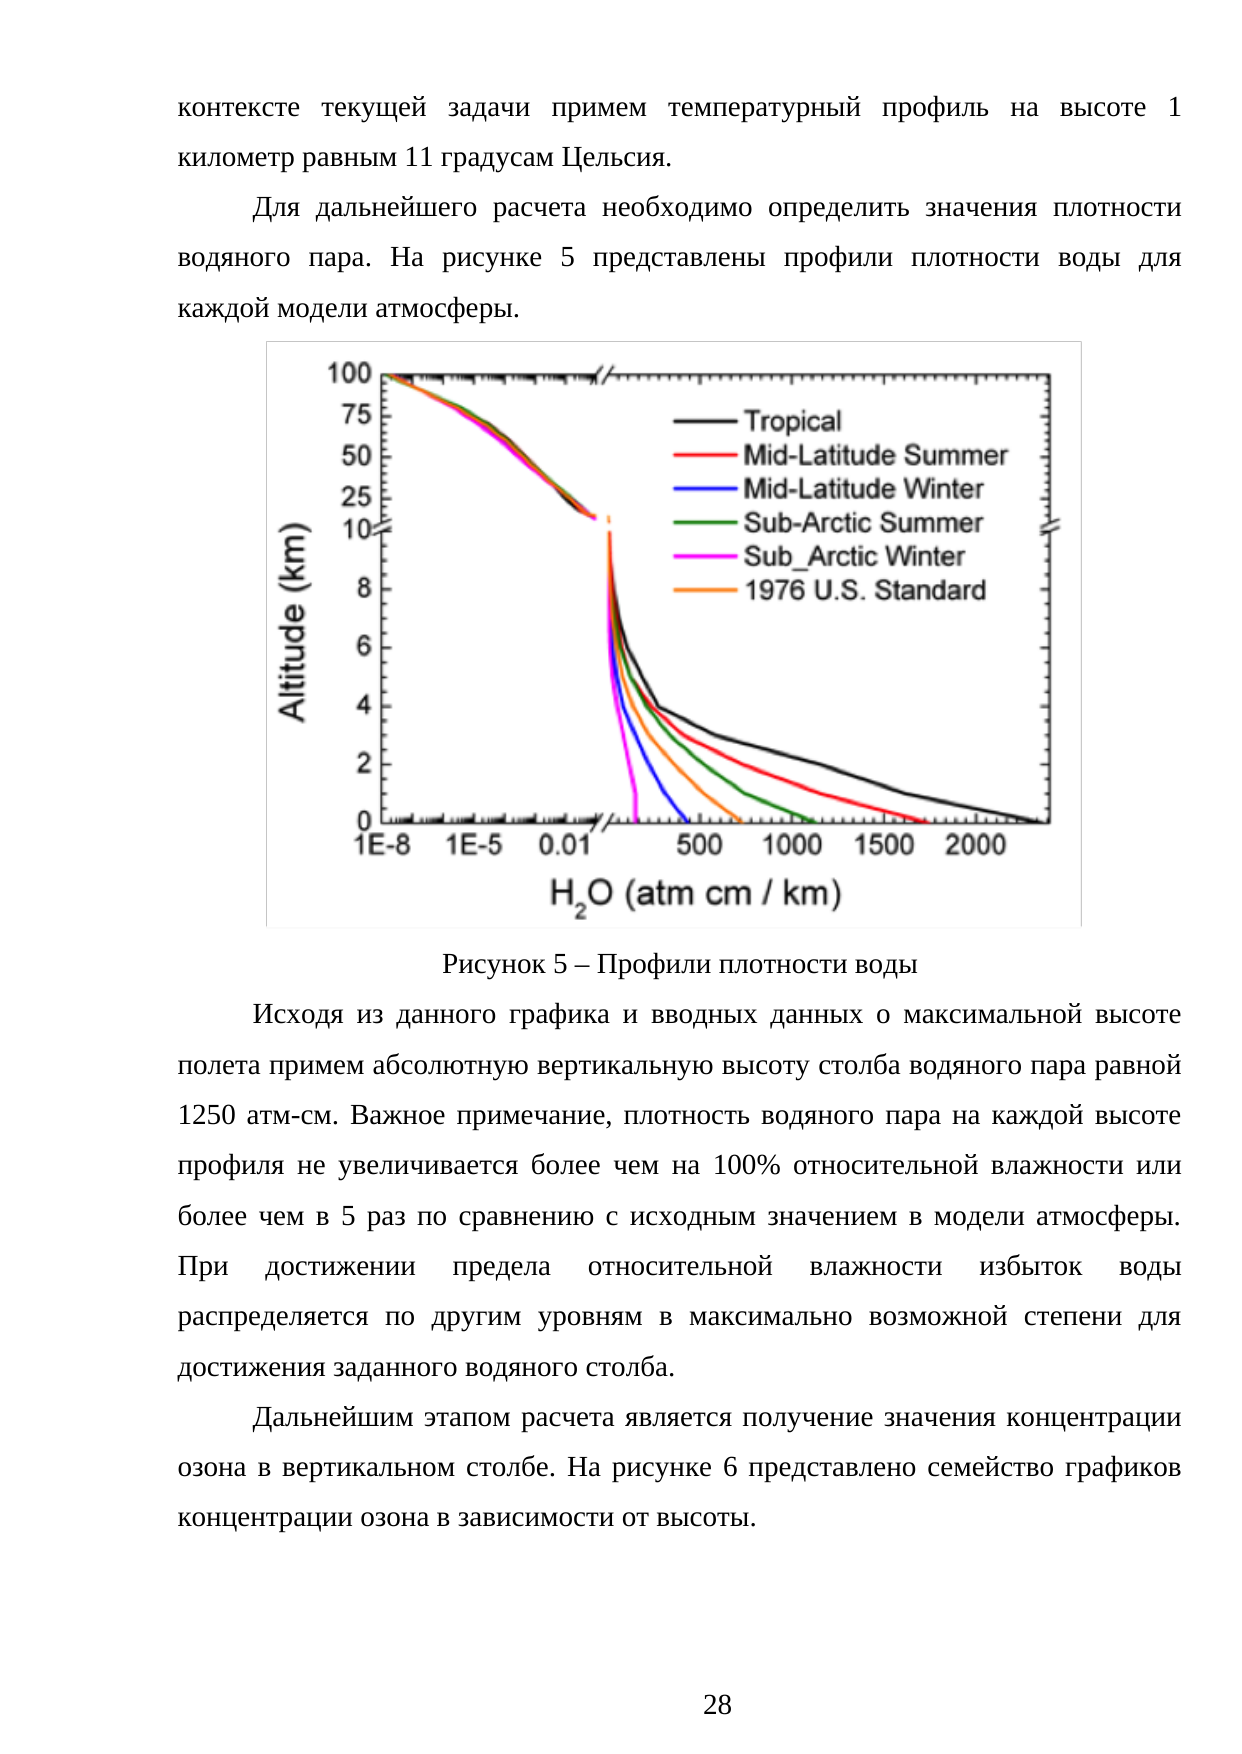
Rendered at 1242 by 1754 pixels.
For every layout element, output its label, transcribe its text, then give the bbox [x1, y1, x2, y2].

text Для дальнейшего расчета необходимо определить значения плотности водяного пара. На рисунке 5 представлены профили плотности воды для каждой модели атмосферы. [177, 189, 1183, 323]
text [177, 89, 1183, 172]
text Рисунок 5 – Профили плотности воды [177, 946, 1183, 980]
picture [265, 340, 1095, 930]
text Исходя из данного графика и вводных данных о максимальной высоте полета примем абсолютную вертикальную высоту столба водяного пара равной 1250 атм-см. Важное примечание, плотность водяного пара на каждой высоте профиля не увеличивается более чем на 100% относительной влажности или более чем в 5 раз по сравнению с исходным значением в модели атмосферы. При достижении предела относительной влажности избыток воды распределяется по другим уровням в максимально возможной степени для достижения заданного водяного столба. [177, 996, 1183, 1382]
text Дальнейшим этапом расчета является получение значения концентрации озона в вертикальном столбе. На рисунке 6 представлено семейство графиков концентрации озона в зависимости от высоты. [177, 1399, 1183, 1533]
